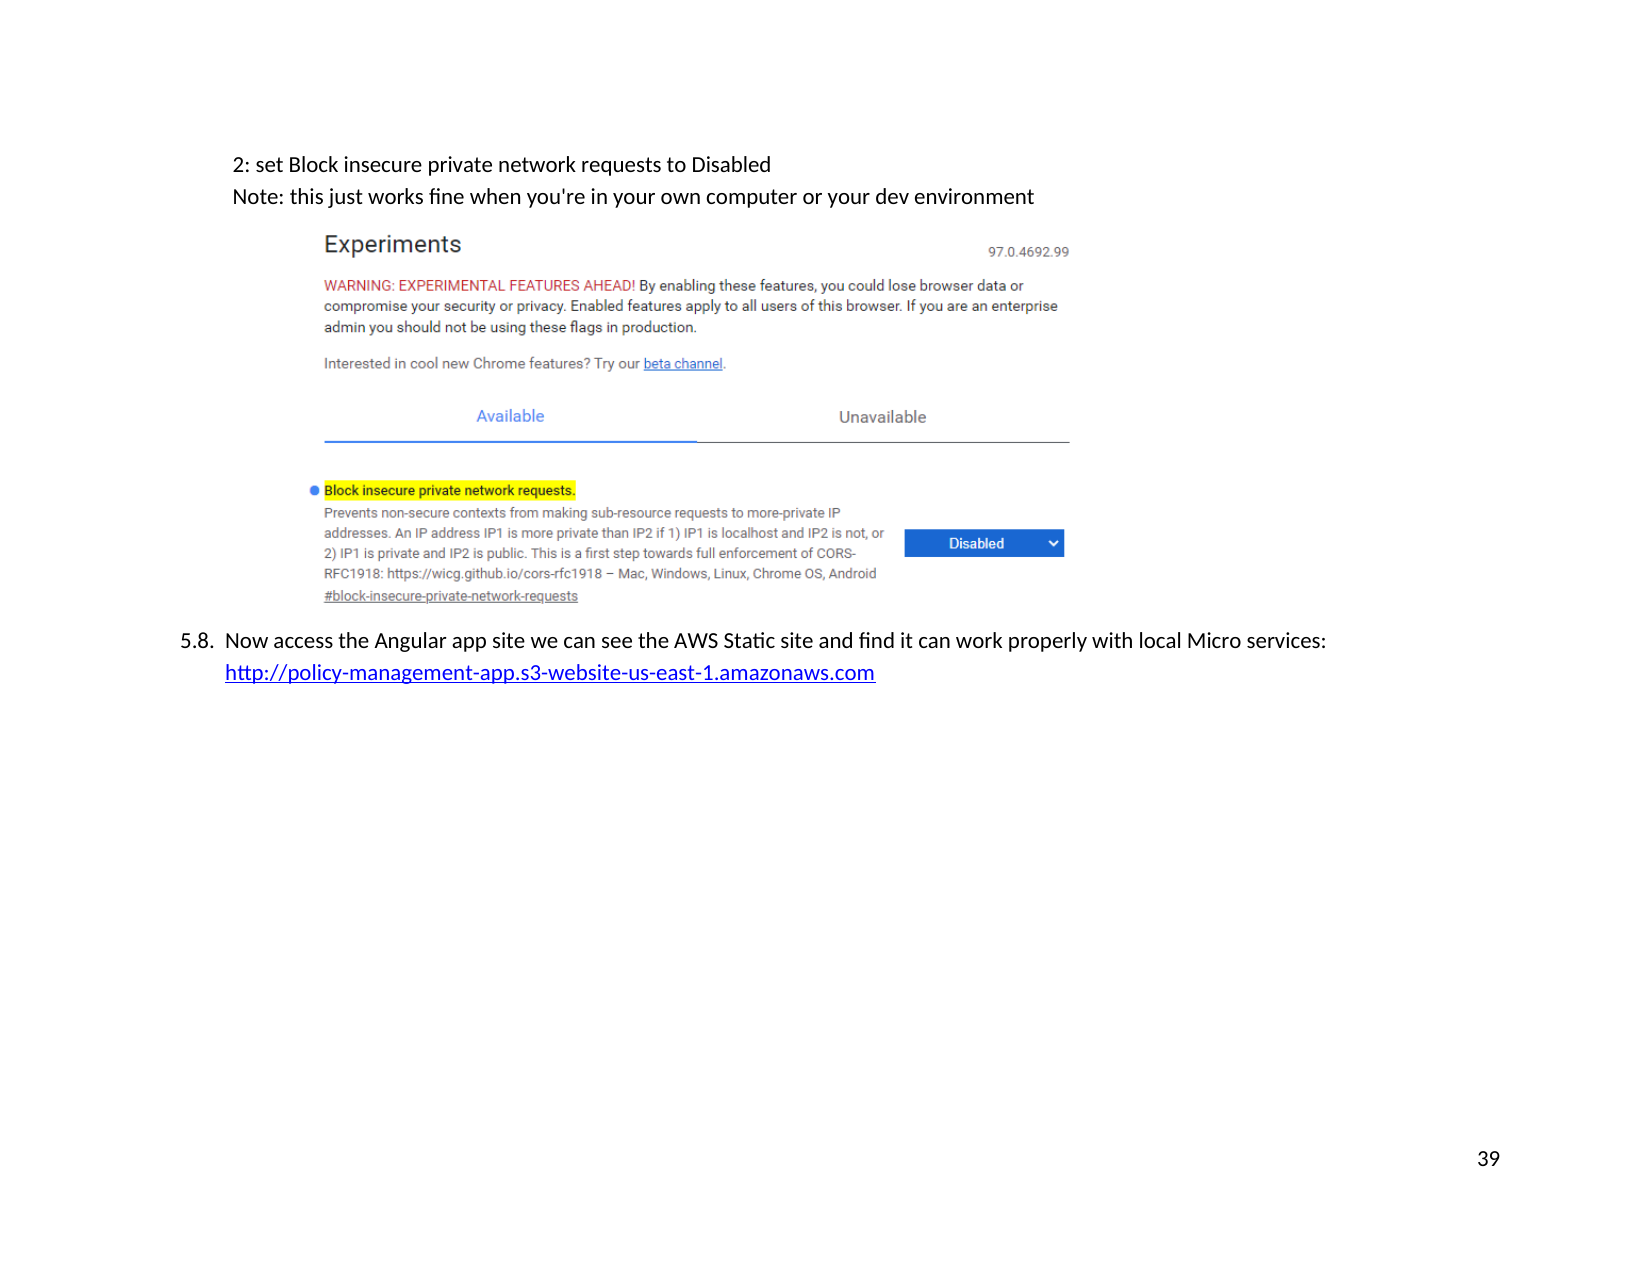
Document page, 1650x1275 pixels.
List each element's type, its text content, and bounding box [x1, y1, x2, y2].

picture [232, 214, 1208, 622]
list Now access the Angular app site we can see the AWS Static site and find it can work properly with local Micro services: [180, 626, 1500, 654]
list Note: this just works fine when you're in your own computer or your dev environment [232, 182, 1500, 210]
list 2: set Block insecure private network requests to Disabled [232, 150, 1500, 178]
list http://policy-management-app.s3-website-us-east-1.amazonaws.com [225, 658, 1500, 686]
